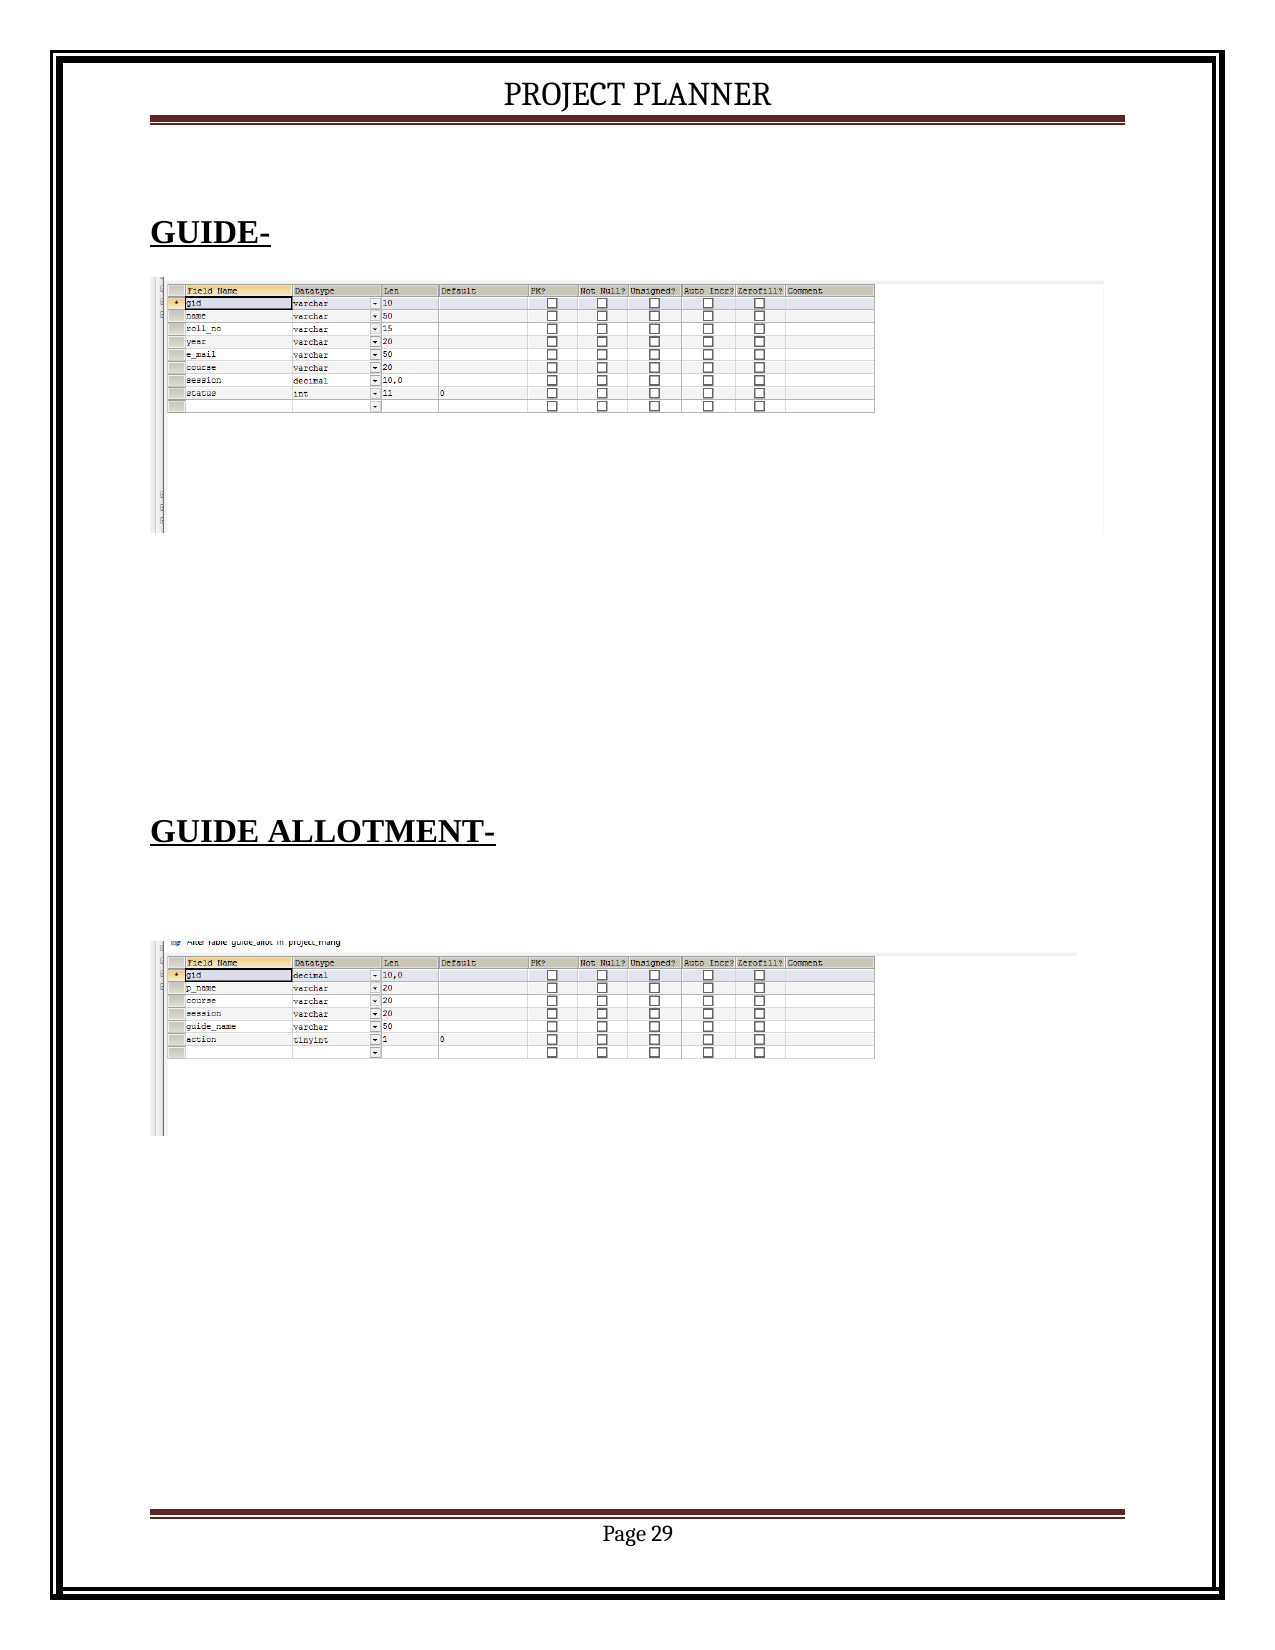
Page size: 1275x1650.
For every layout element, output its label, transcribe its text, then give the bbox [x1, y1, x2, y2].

text GUIDE ALLOTMENT- [150, 811, 1125, 849]
text GUIDE- [150, 212, 1125, 251]
picture [150, 277, 1104, 533]
picture [150, 941, 1077, 1136]
